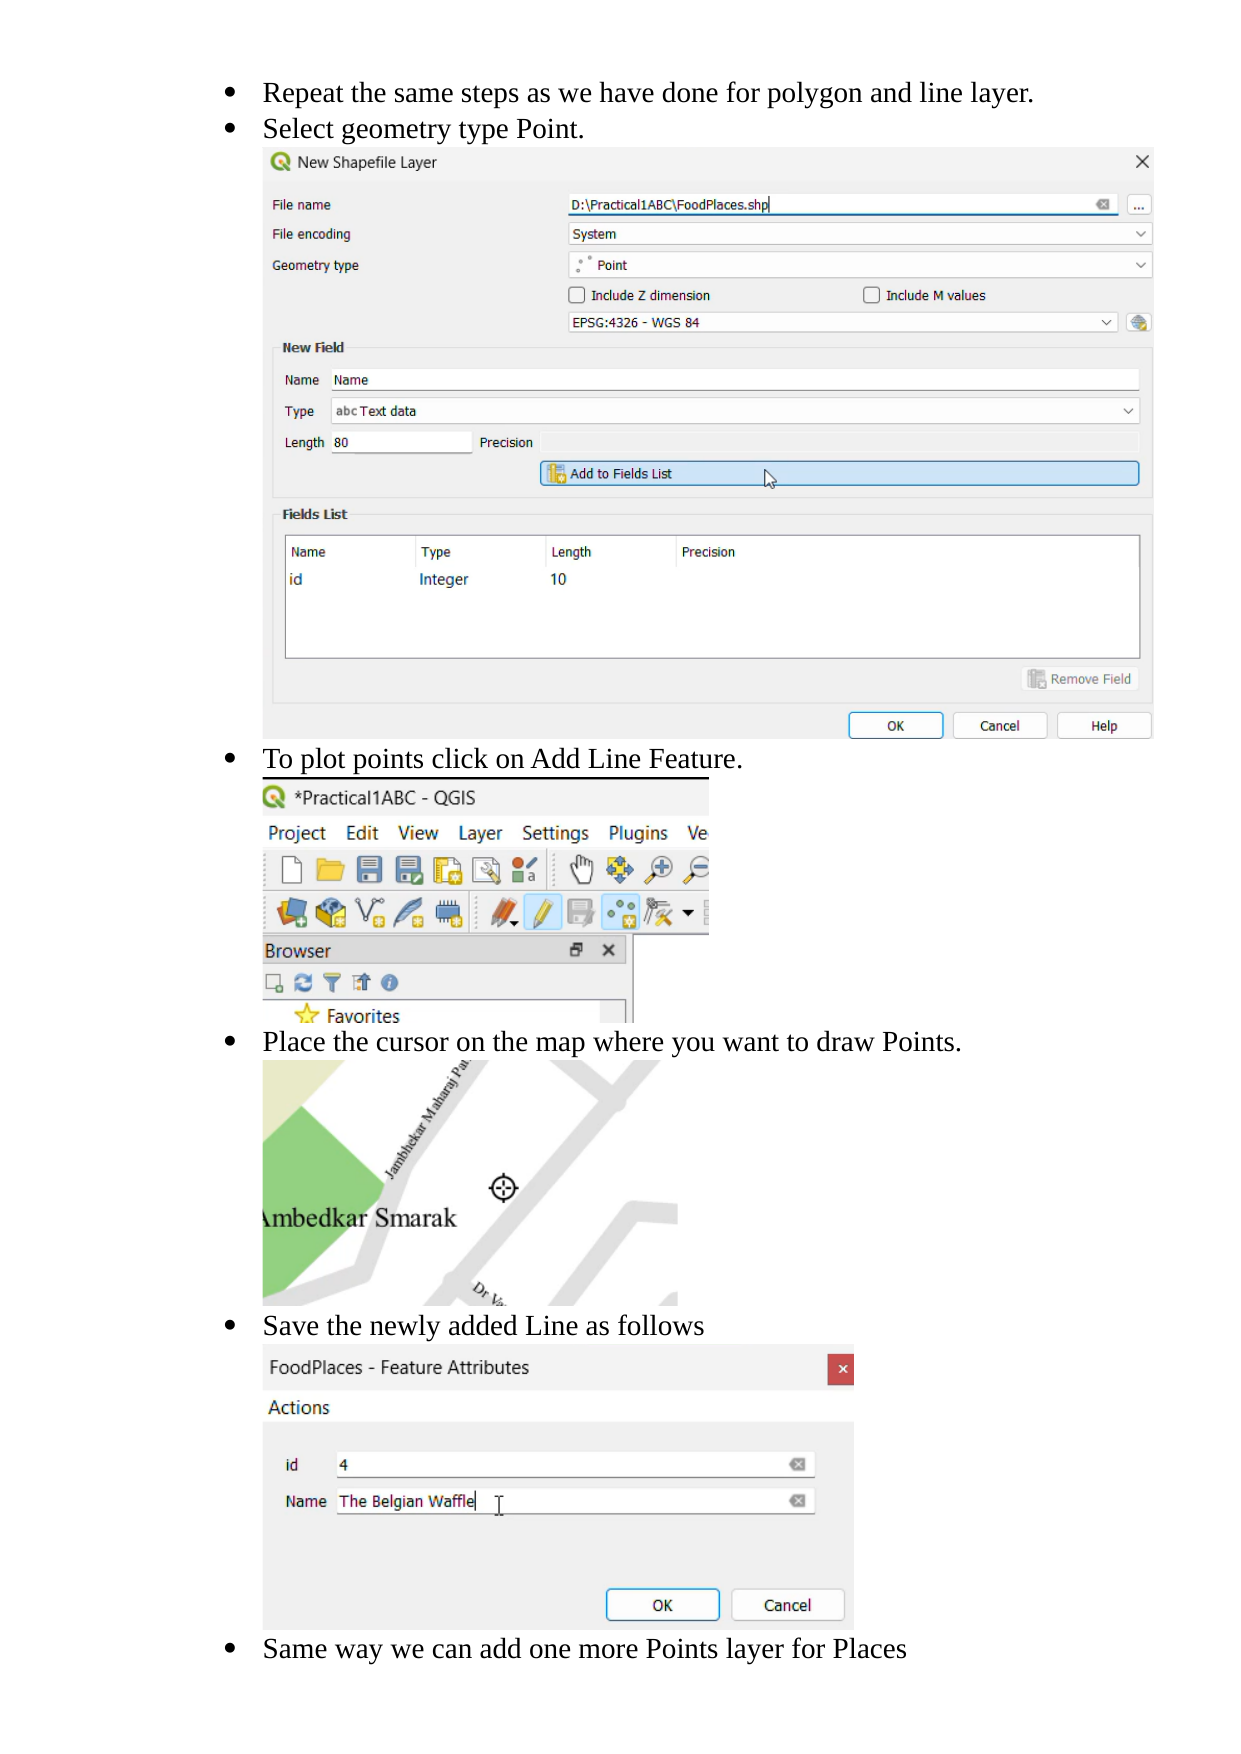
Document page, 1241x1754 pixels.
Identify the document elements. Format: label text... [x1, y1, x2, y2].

list To plot points click on Add Line Feature. [225, 741, 1165, 775]
list Repeat the same steps as we have done for polygon and line layer. [225, 75, 1165, 109]
picture [262, 777, 709, 1023]
picture [262, 147, 1154, 739]
picture [262, 1060, 678, 1306]
picture [262, 1344, 854, 1630]
list Place the cursor on the map where you want to draw Points. [225, 1024, 1165, 1058]
list Select geometry type Point. [225, 111, 1165, 145]
list Same way we can add one more Points layer for Places [225, 1631, 1165, 1665]
list Save the newly added Line as follows [225, 1308, 1165, 1342]
